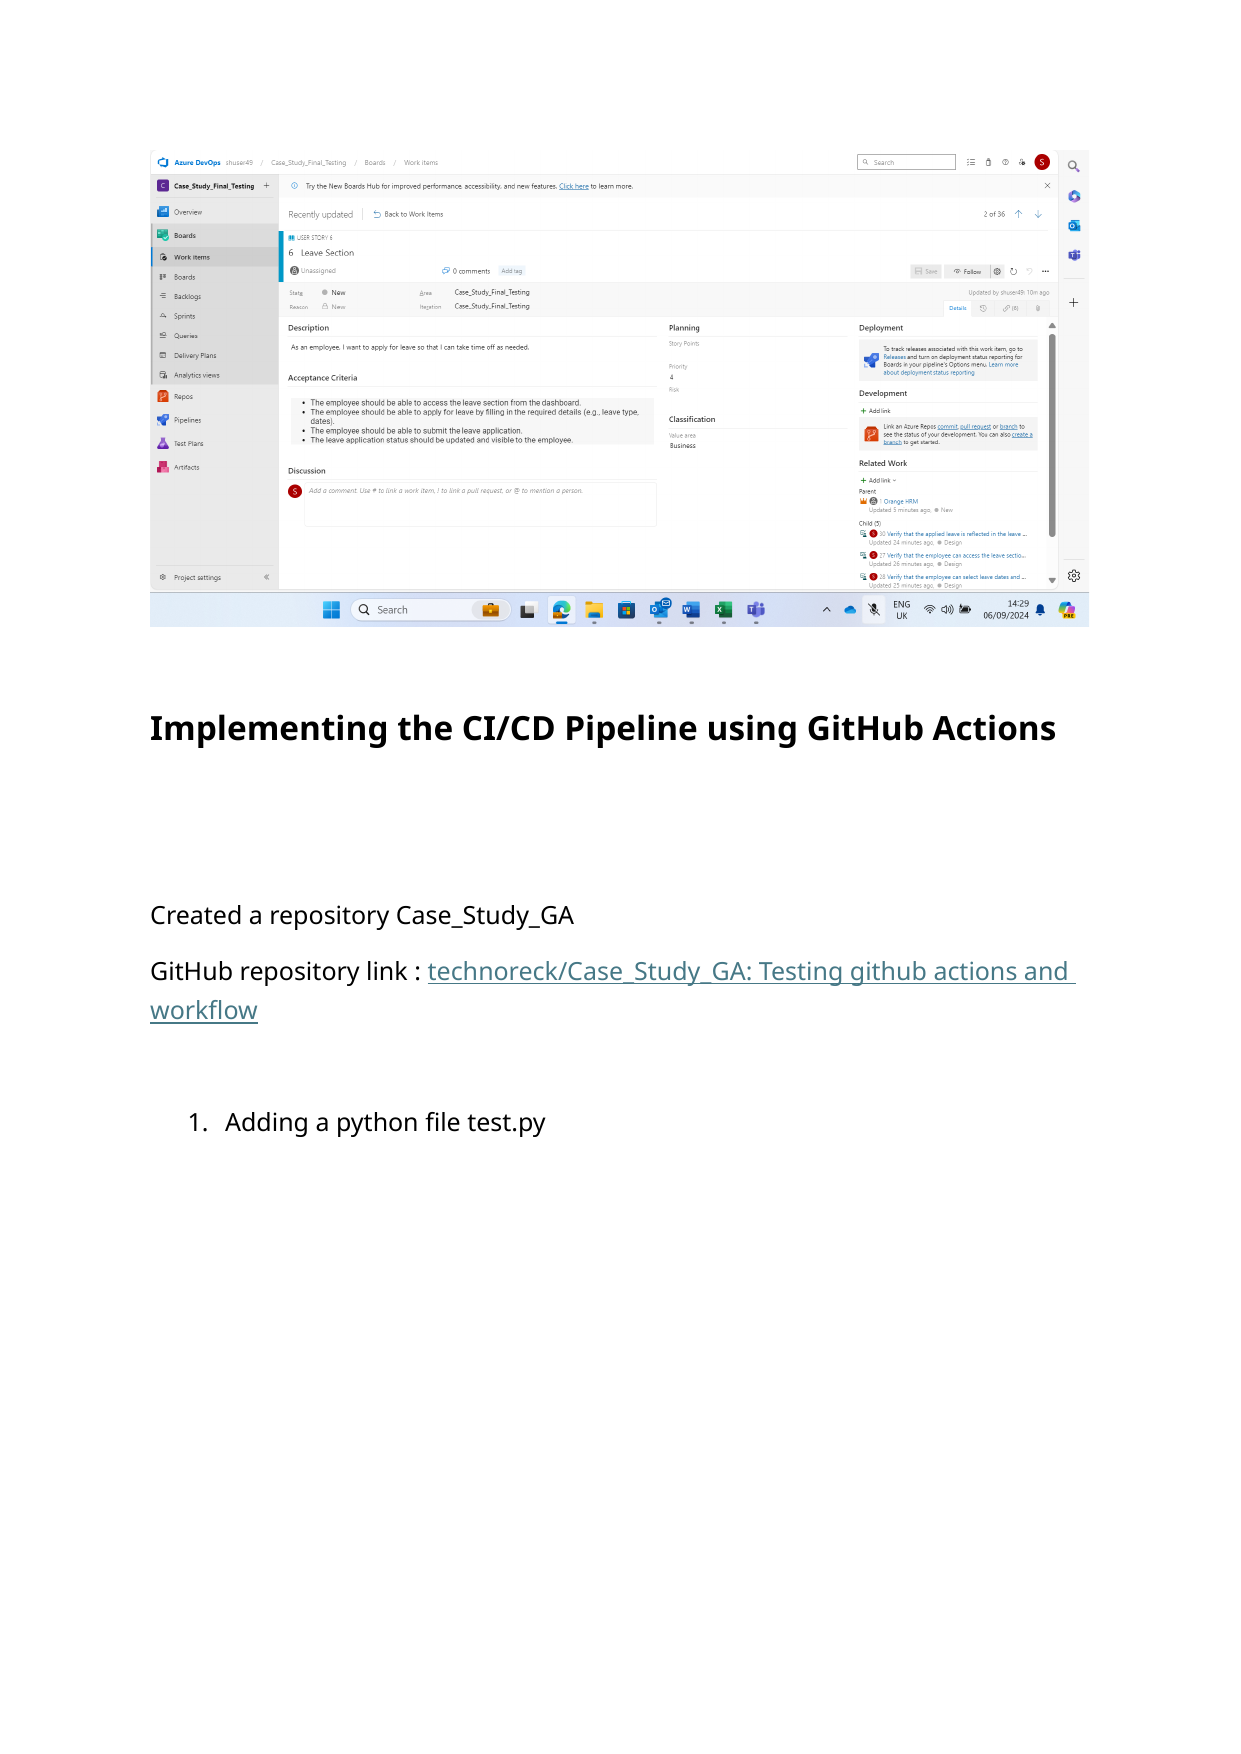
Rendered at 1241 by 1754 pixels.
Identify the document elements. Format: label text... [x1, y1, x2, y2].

text Created a repository Case_Study_GA [150, 898, 1090, 932]
text Implementing the CI/CD Pipeline using GitHub Actions [150, 704, 1090, 750]
text GitHub repository link : technoreck/Case_Study_GA: Testing github actions and workflow [150, 954, 1090, 1027]
picture [150, 150, 1090, 627]
list Adding a python file test.py [187, 1104, 1090, 1139]
